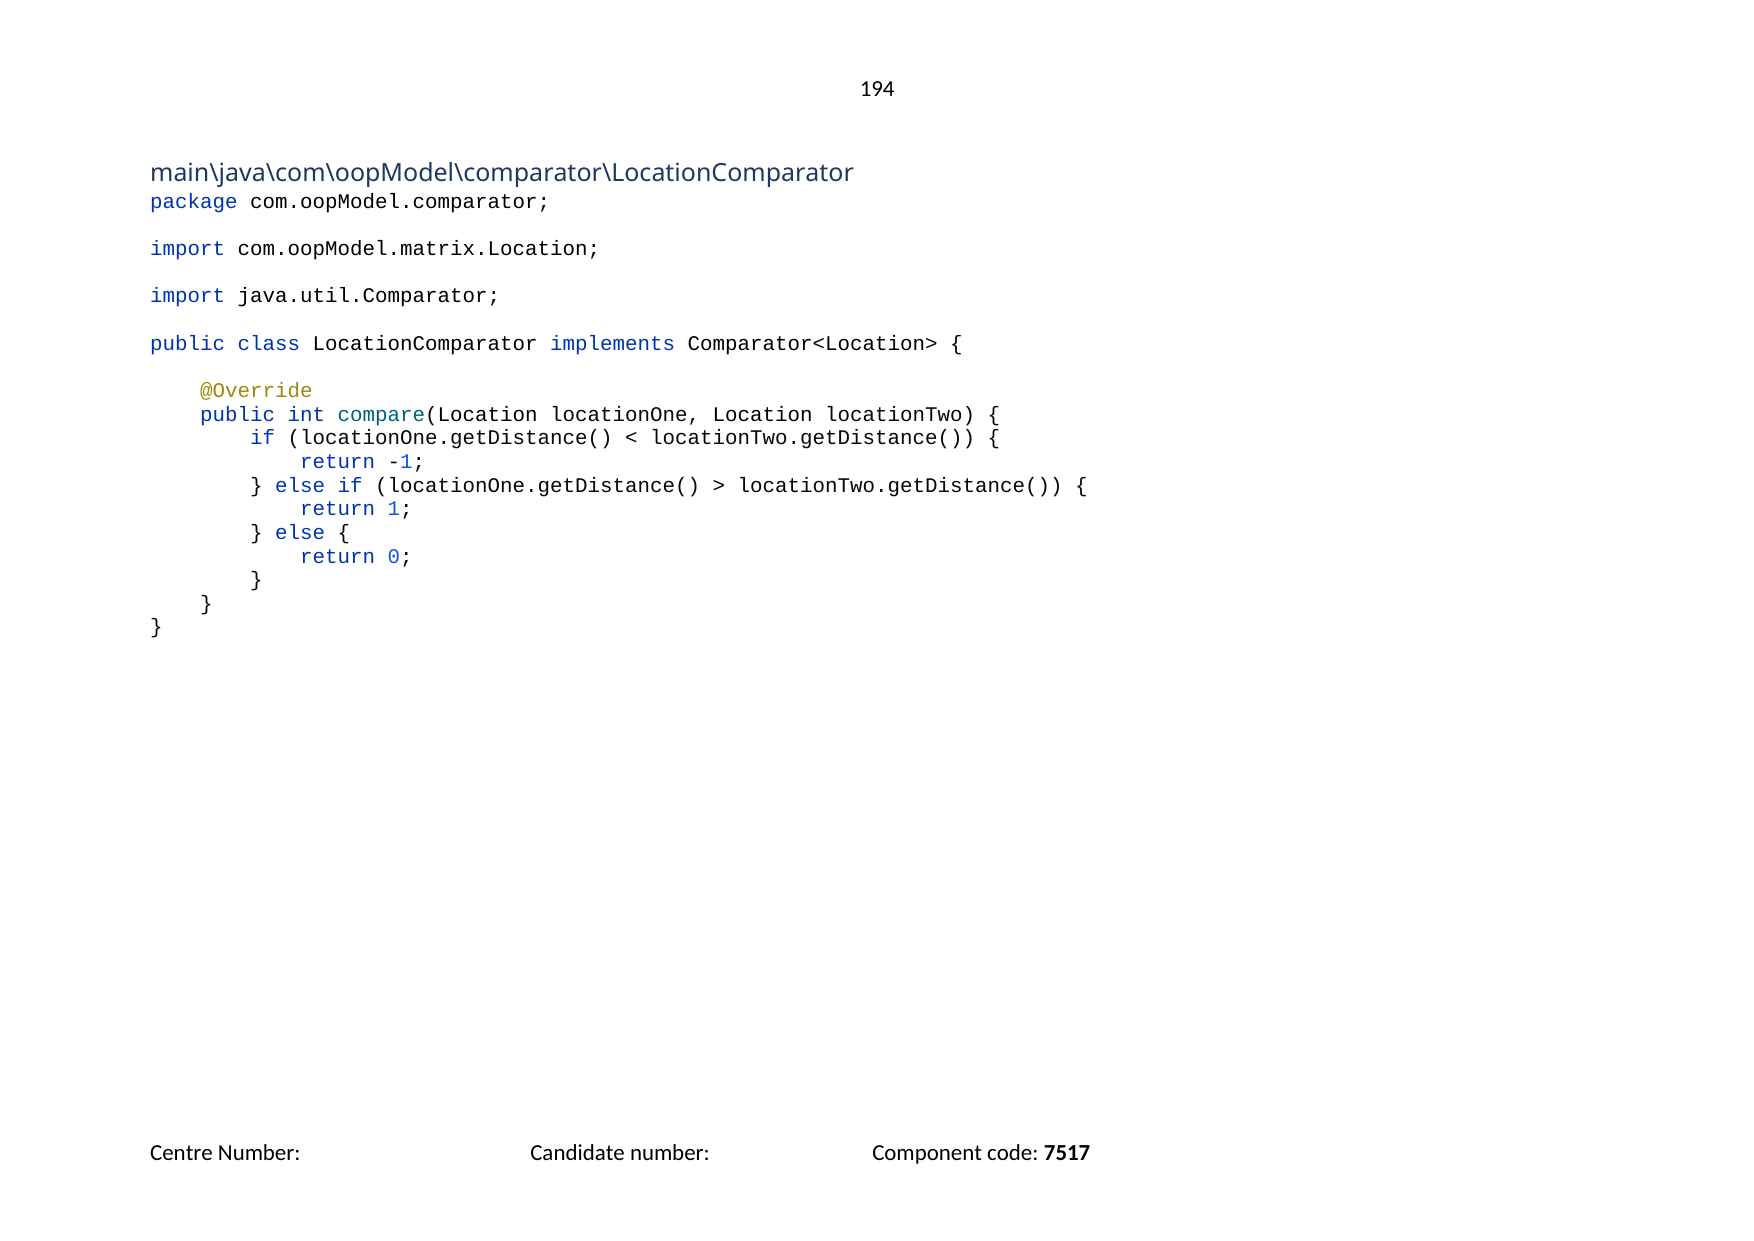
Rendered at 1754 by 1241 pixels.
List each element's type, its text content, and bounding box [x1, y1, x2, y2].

text package com.oopModel.comparator; import com.oopModel.matrix.Location; import java.util.Comparator; public class LocationComparator implements Comparator<Location> { @Override public int compare(Location locationOne, Location locationTwo) { if (locationOne.getDistance() < locationTwo.getDistance()) { return -1; } else if (locationOne.getDistance() > locationTwo.getDistance()) { return 1; } else { return 0; } } } [150, 191, 1604, 640]
subtitle main\java\com\oopModel\comparator\LocationComparator [150, 154, 1604, 188]
